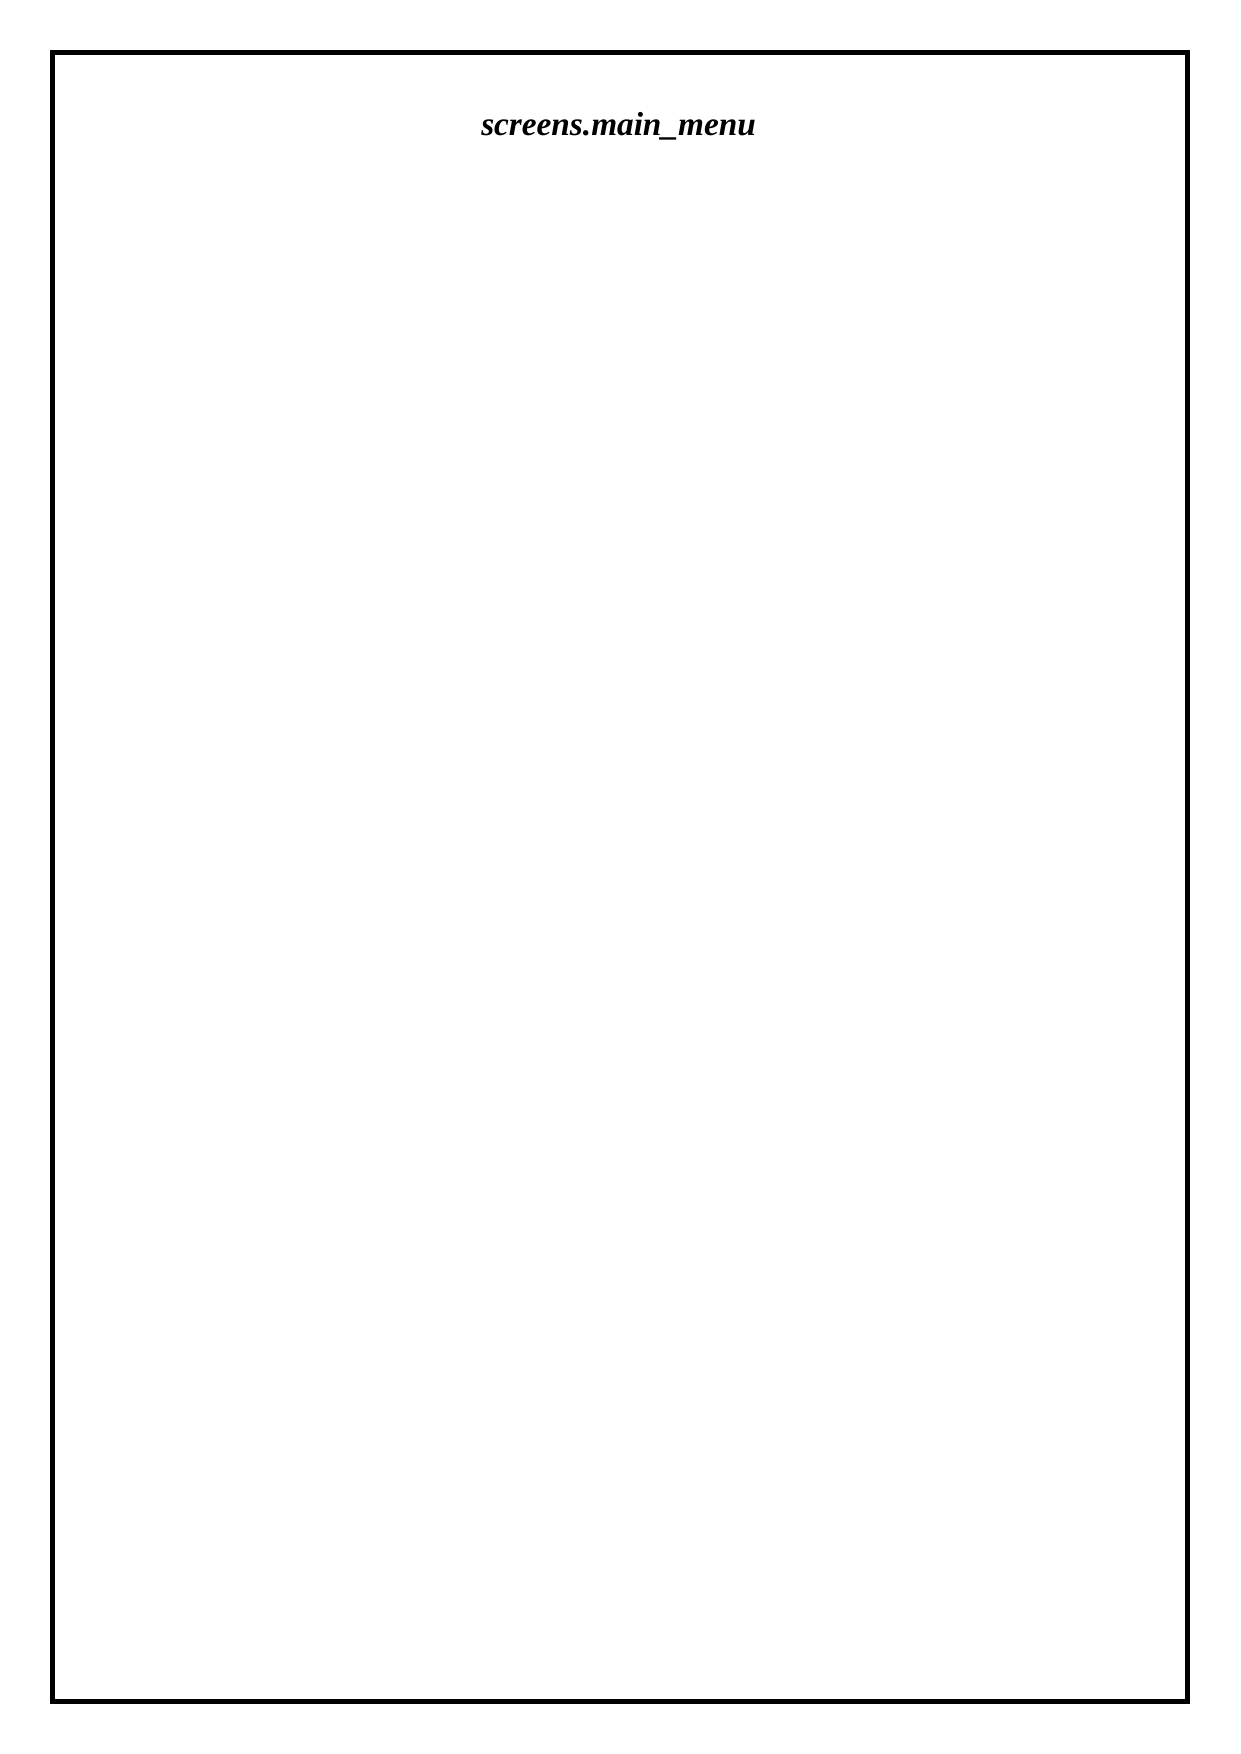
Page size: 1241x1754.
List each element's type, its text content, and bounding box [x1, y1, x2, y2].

text screens.main_menu [75, 104, 1165, 142]
